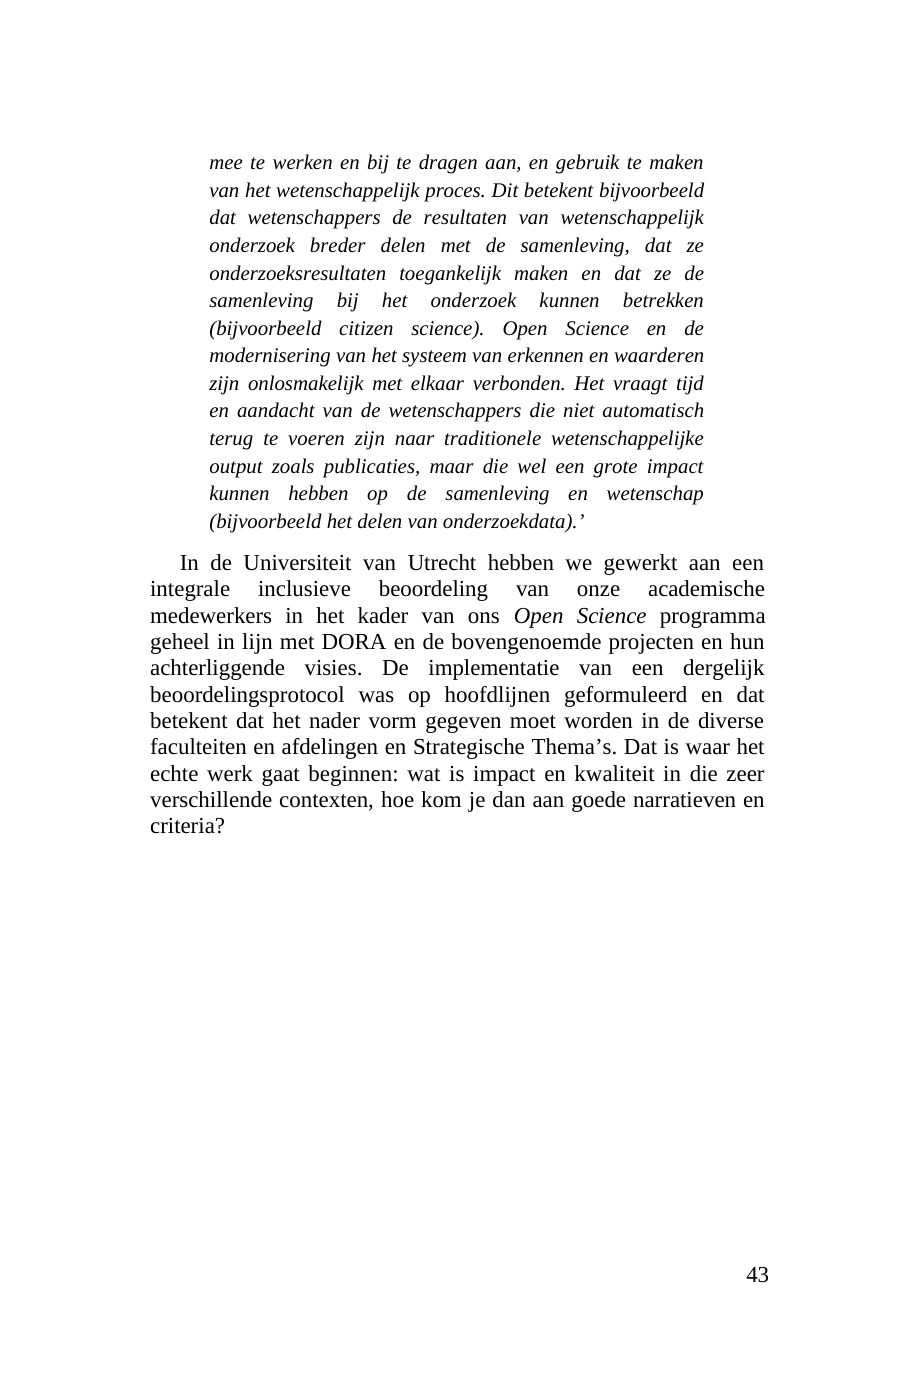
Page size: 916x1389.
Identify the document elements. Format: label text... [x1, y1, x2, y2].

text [209, 150, 706, 533]
text In de Universiteit van Utrecht hebben we gewerkt aan een integrale inclusieve beoordeling van onze academische medewerkers in het kader van ons Open Science programma geheel in lijn met DORA en de bovengenoemde projecten en hun achterliggende visies. De implementatie van een dergelijk beoordelingsprotocol was op hoofdlijnen geformuleerd en dat betekent dat het nader vorm gegeven moet worden in de diverse faculteiten en afdelingen en Strategische Thema’s. Dat is waar het echte werk gaat beginnen: wat is impact en kwaliteit in die zeer verschillende contexten, hoe kom je dan aan goede narratieven en criteria? [150, 549, 766, 839]
